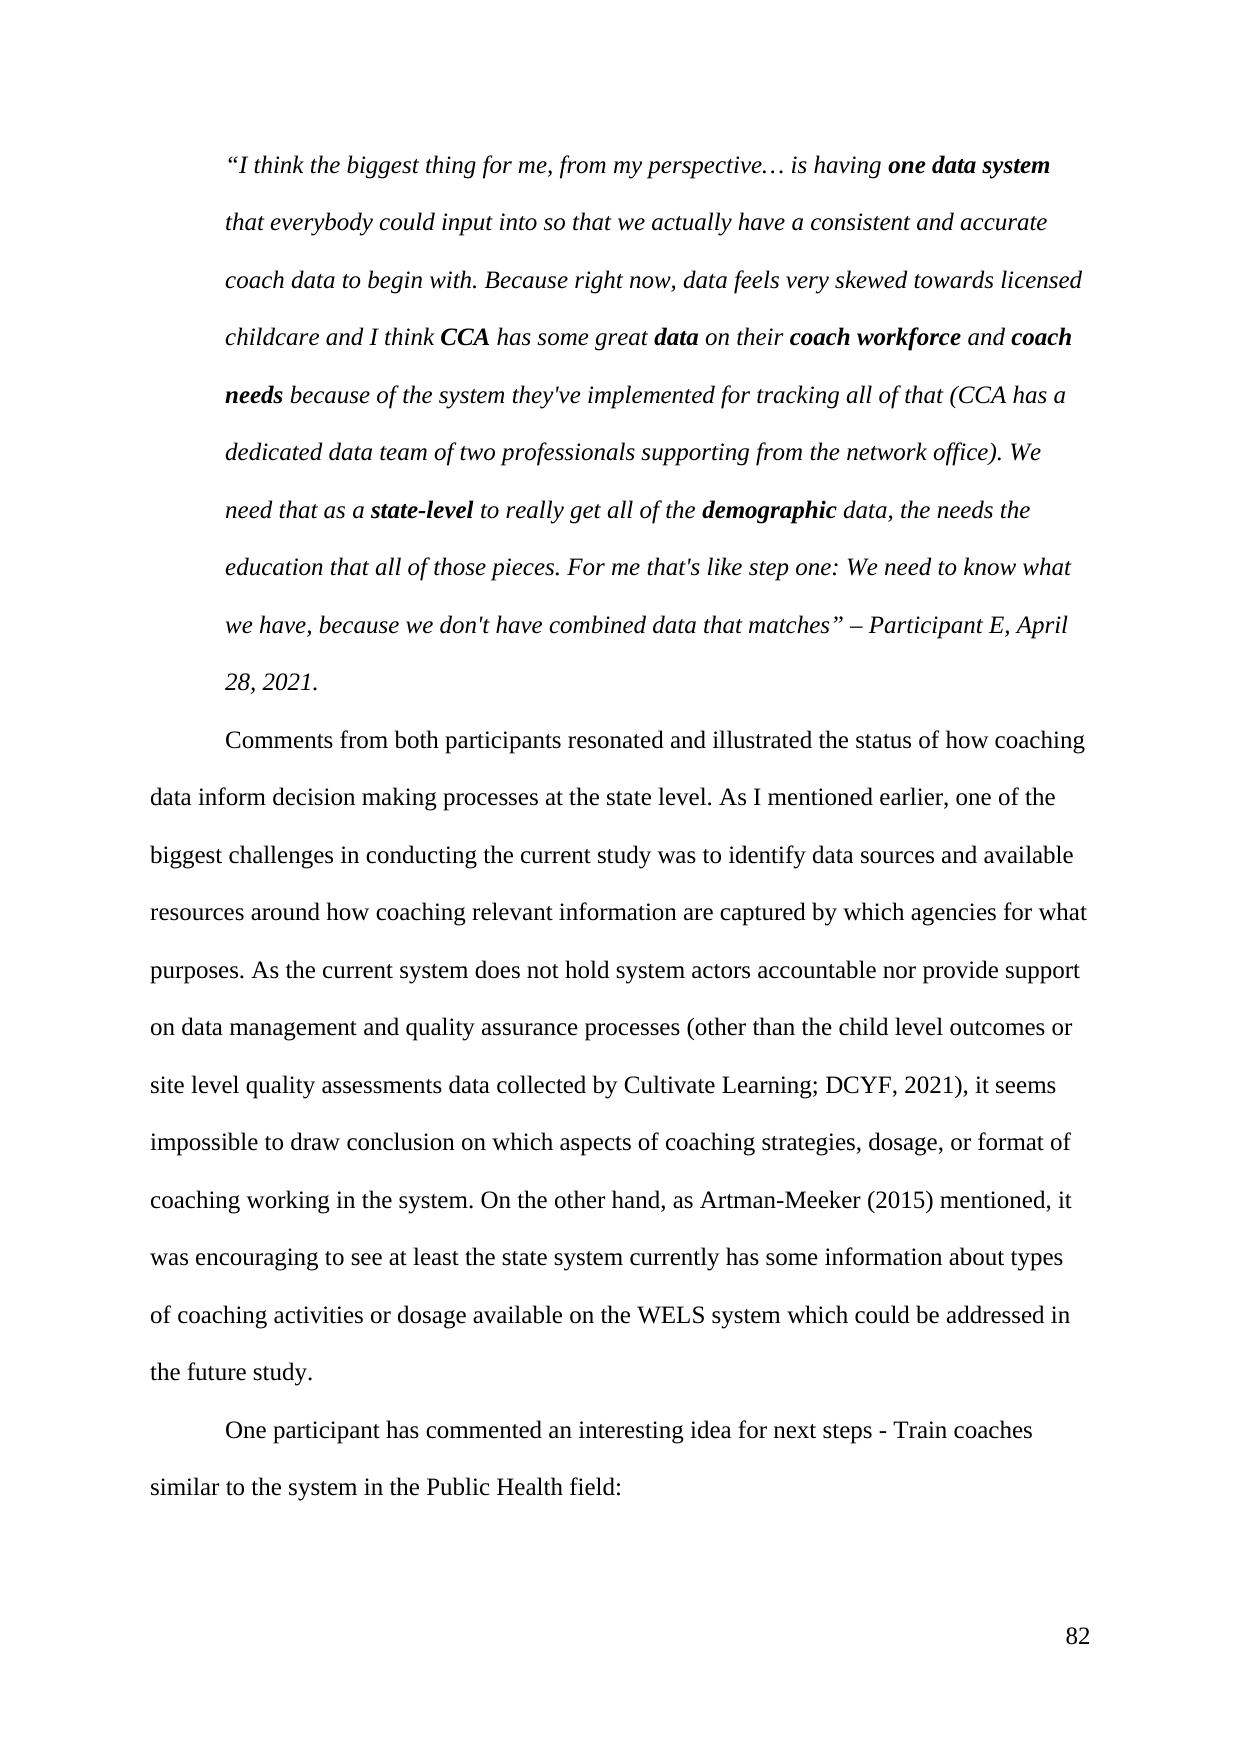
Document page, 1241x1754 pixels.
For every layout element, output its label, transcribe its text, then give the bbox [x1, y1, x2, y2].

text Comments from both participants resonated and illustrated the status of how coaching data inform decision making processes at the state level. As I mentioned earlier, one of the biggest challenges in conducting the current study was to identify data sources and available resources around how coaching relevant information are captured by which agencies for what purposes. As the current system does not hold system actors accountable nor provide support on data management and quality assurance processes (other than the child level outcomes or site level quality assessments data collected by Cultivate Learning; DCYF, 2021), it seems impossible to draw conclusion on which aspects of coaching strategies, dosage, or format of coaching working in the system. On the other hand, as Artman-Meeker (2015) mentioned, it was encouraging to see at least the state system currently has some information about types of coaching activities or dosage available on the WELS system which could be addressed in the future study. [150, 725, 1090, 1386]
text “I think the biggest thing for me, from my perspective… is having one data system that everybody could input into so that we actually have a consistent and accurate coach data to begin with. Because right now, data feels very skewed towards licensed childcare and I think CCA has some great data on their coach workforce and coach needs because of the system they've implemented for tracking all of that (CCA has a dedicated data team of two professionals supporting from the network office). We need that as a state-level to really get all of the demographic data, the needs the education that all of those pieces. For me that's like step one: We need to know what we have, because we don't have combined data that matches” – Participant E, April 28, 2021. [225, 150, 1090, 696]
text One participant has commented an interesting idea for next steps - Train coaches similar to the system in the Public Health field: [150, 1415, 1090, 1501]
